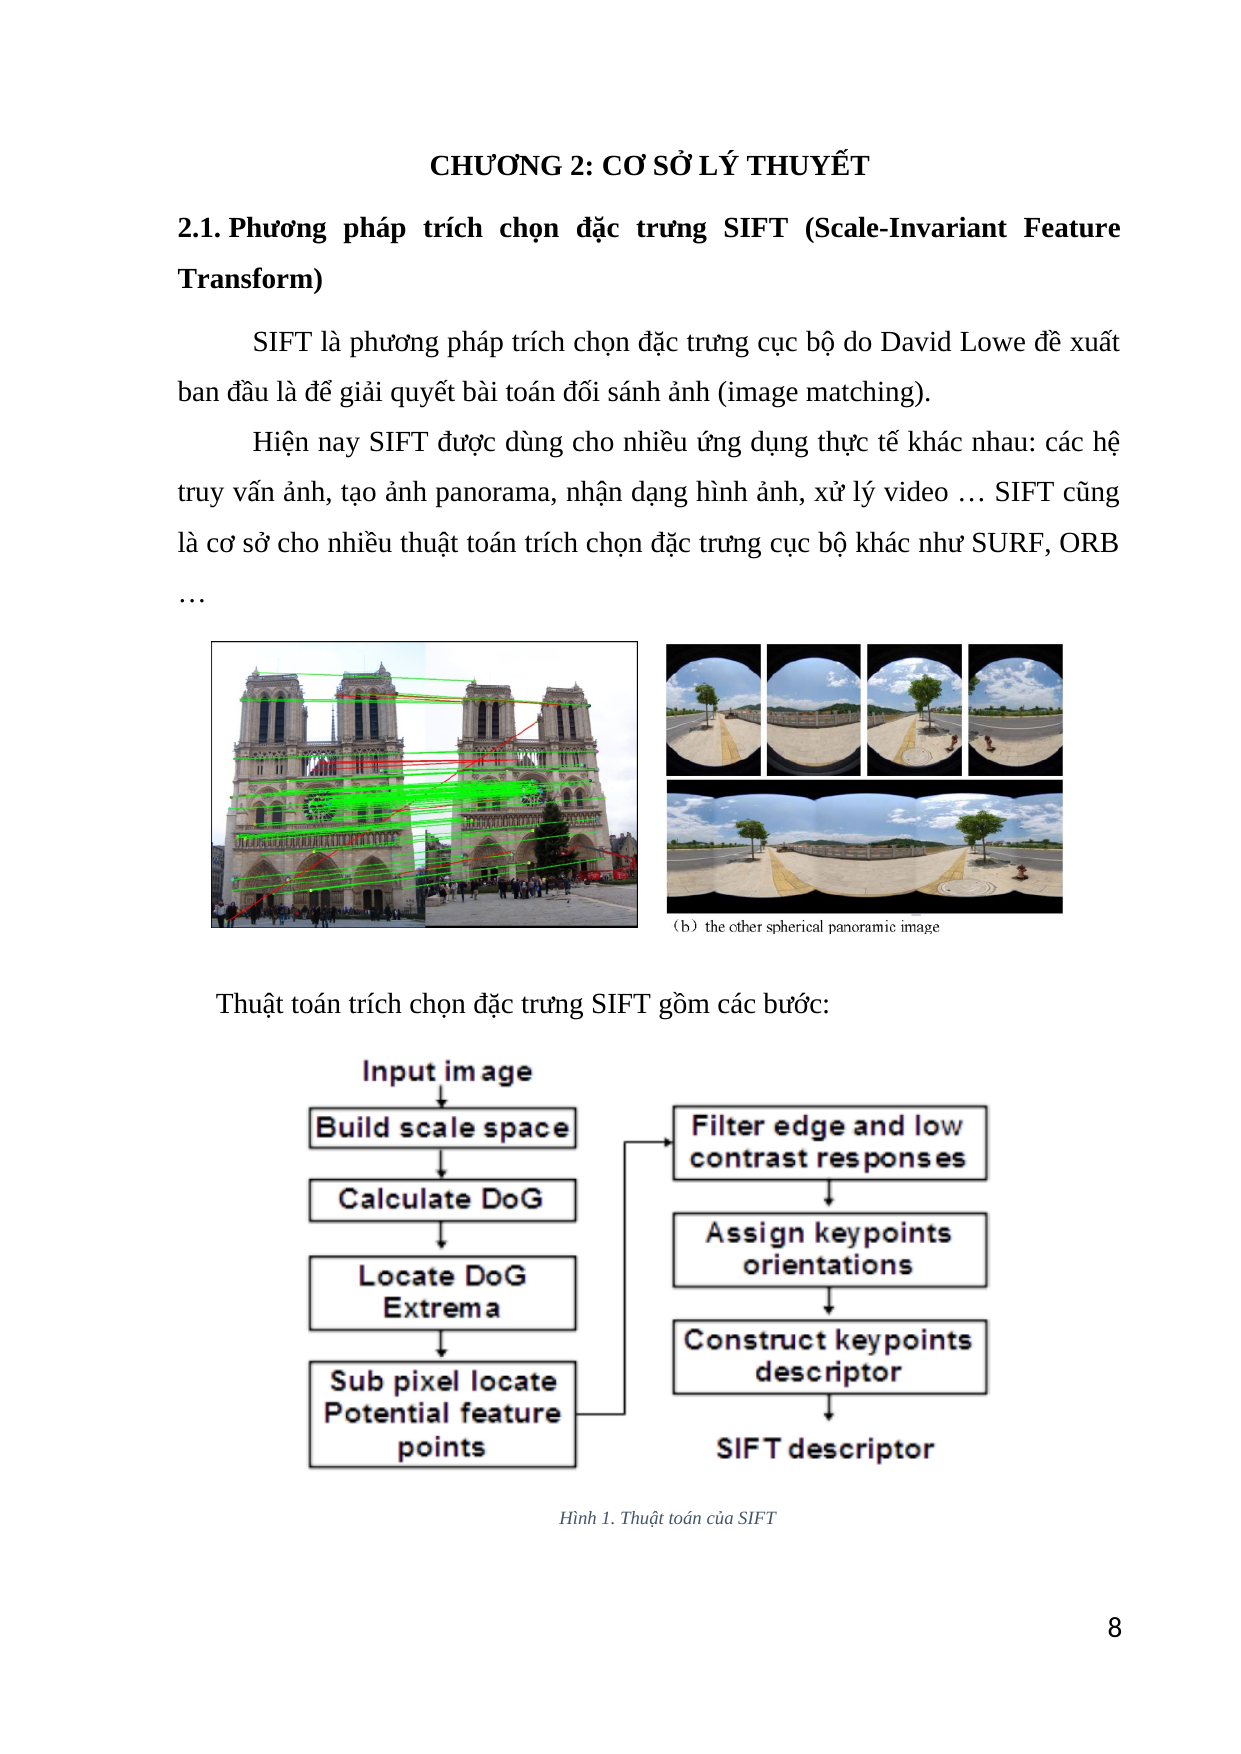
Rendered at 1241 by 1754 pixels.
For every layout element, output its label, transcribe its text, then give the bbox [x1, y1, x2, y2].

picture [261, 1036, 1038, 1490]
picture [177, 638, 1118, 956]
text Thuật toán trích chọn đặc trưng SIFT gồm các bước: [177, 986, 1122, 1020]
text Hình 1. Thuật toán của SIFT [214, 1507, 1122, 1528]
text SIFT là phương pháp trích chọn đặc trưng cục bộ do David Lowe đề xuất ban đầu là để giải quyết bài toán đối sánh ảnh (image matching). [177, 324, 1122, 407]
text Hiện nay SIFT được dùng cho nhiều ứng dụng thực tế khác nhau: các hệ truy vấn ảnh, tạo ảnh panorama, nhận dạng hình ảnh, xử lý video … SIFT cũng là cơ sở cho nhiều thuật toán trích chọn đặc trưng cục bộ khác như SURF, ORB … [177, 424, 1122, 609]
subtitle CHƯƠNG 2: CƠ SỞ LÝ THUYẾT [177, 148, 1122, 181]
subtitle Phương pháp trích chọn đặc trưng SIFT (Scale-Invariant Feature Transform) [177, 211, 1122, 294]
